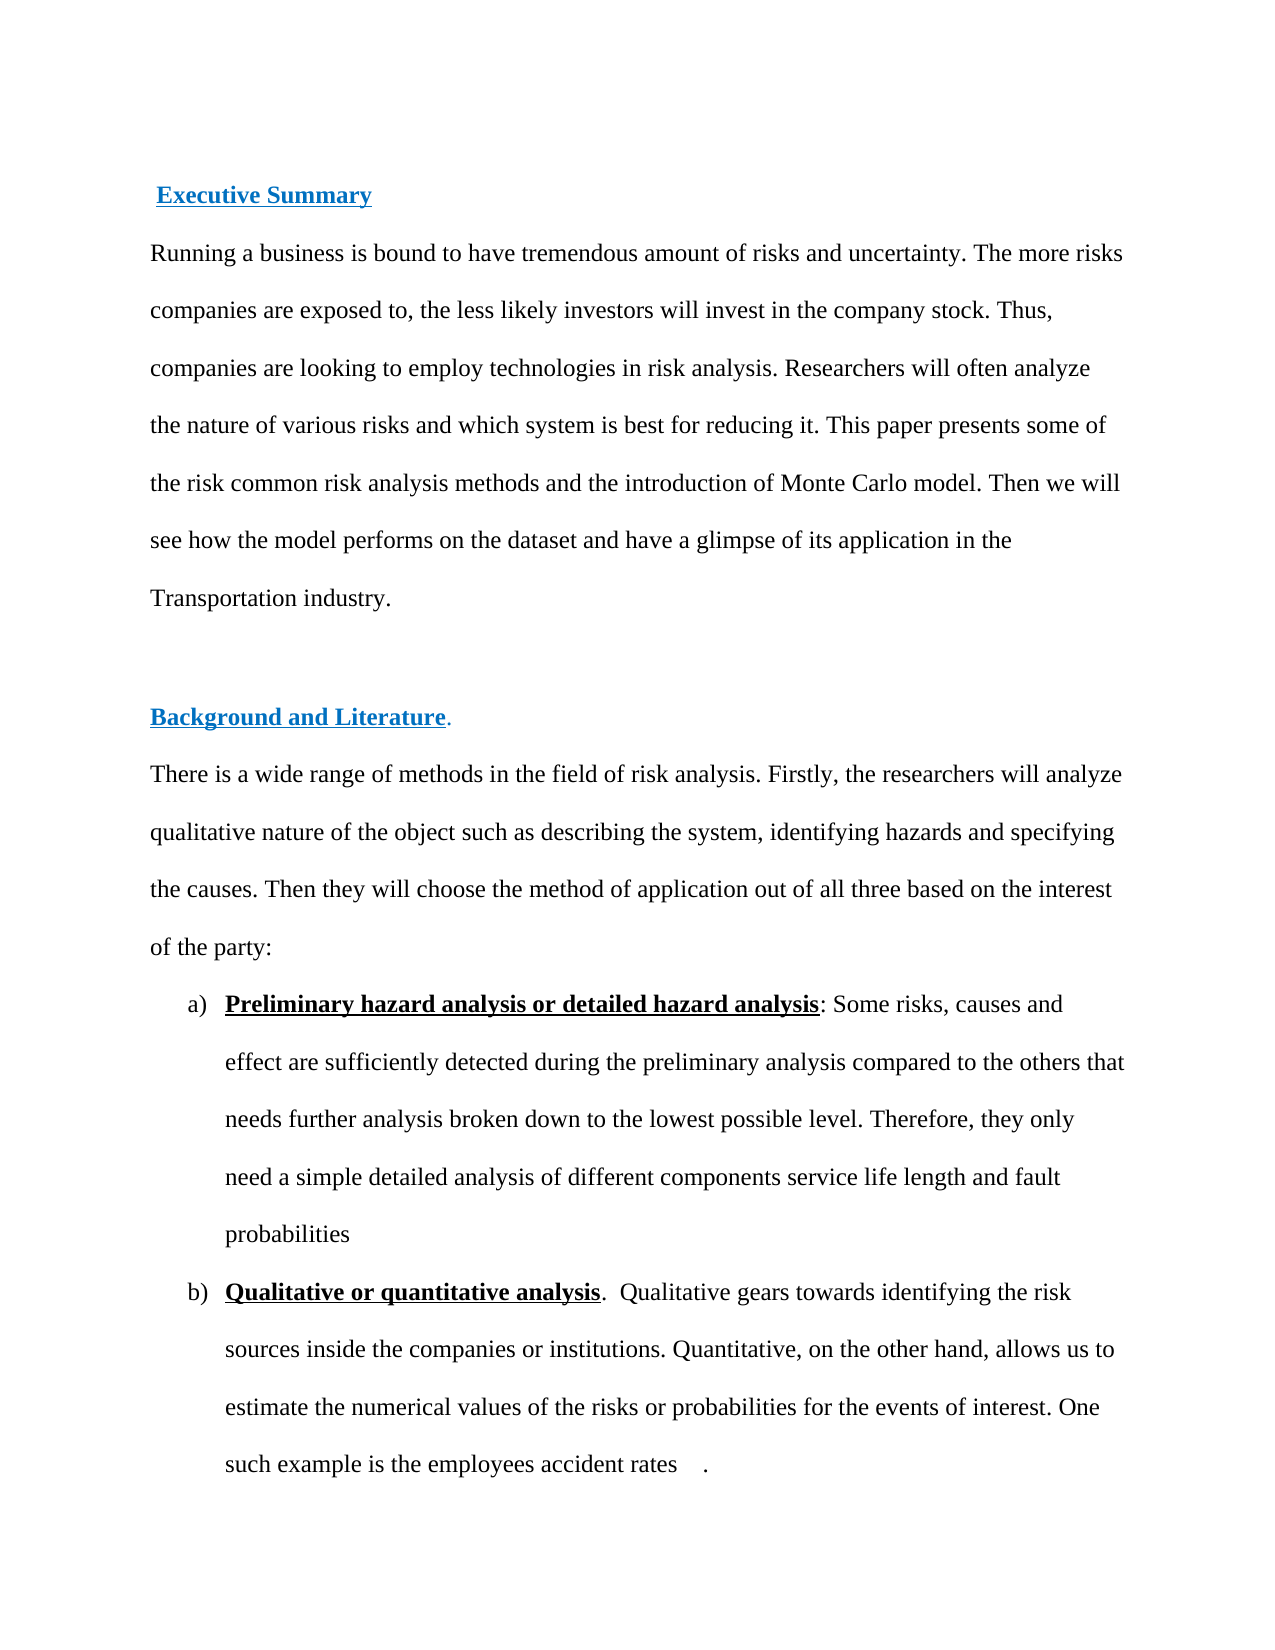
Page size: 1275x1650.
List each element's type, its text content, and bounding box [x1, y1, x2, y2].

text Background and Literature. [150, 702, 1125, 731]
list Preliminary hazard analysis or detailed hazard analysis: Some risks, causes and effect are sufficiently detected during the preliminary analysis compared to the others that needs further analysis broken down to the lowest possible level. Therefore, they only need a simple detailed analysis of different components service life length and fault probabilities [187, 989, 1125, 1248]
text There is a wide range of methods in the field of risk analysis. Firstly, the researchers will analyze qualitative nature of the object such as describing the system, identifying hazards and specifying the causes. Then they will choose the method of application out of all three based on the interest of the party: [150, 759, 1125, 961]
text Running a business is bound to have tremendous amount of risks and uncertainty. The more risks companies are exposed to, the less likely investors will invest in the company stock. Thus, companies are looking to employ technologies in risk analysis. Researchers will often analyze the nature of various risks and which system is best for reducing it. This paper presents some of the risk common risk analysis methods and the introduction of Monte Carlo model. Then we will see how the model performs on the dataset and have a glimpse of its application in the Transportation industry. [150, 238, 1125, 612]
list Qualitative or quantitative analysis. Qualitative gears towards identifying the risk sources inside the companies or institutions. Quantitative, on the other hand, allows us to estimate the numerical values of the risks or probabilities for the events of interest. One such example is the employees accident rates . [187, 1277, 1125, 1478]
text Executive Summary [150, 181, 1125, 209]
